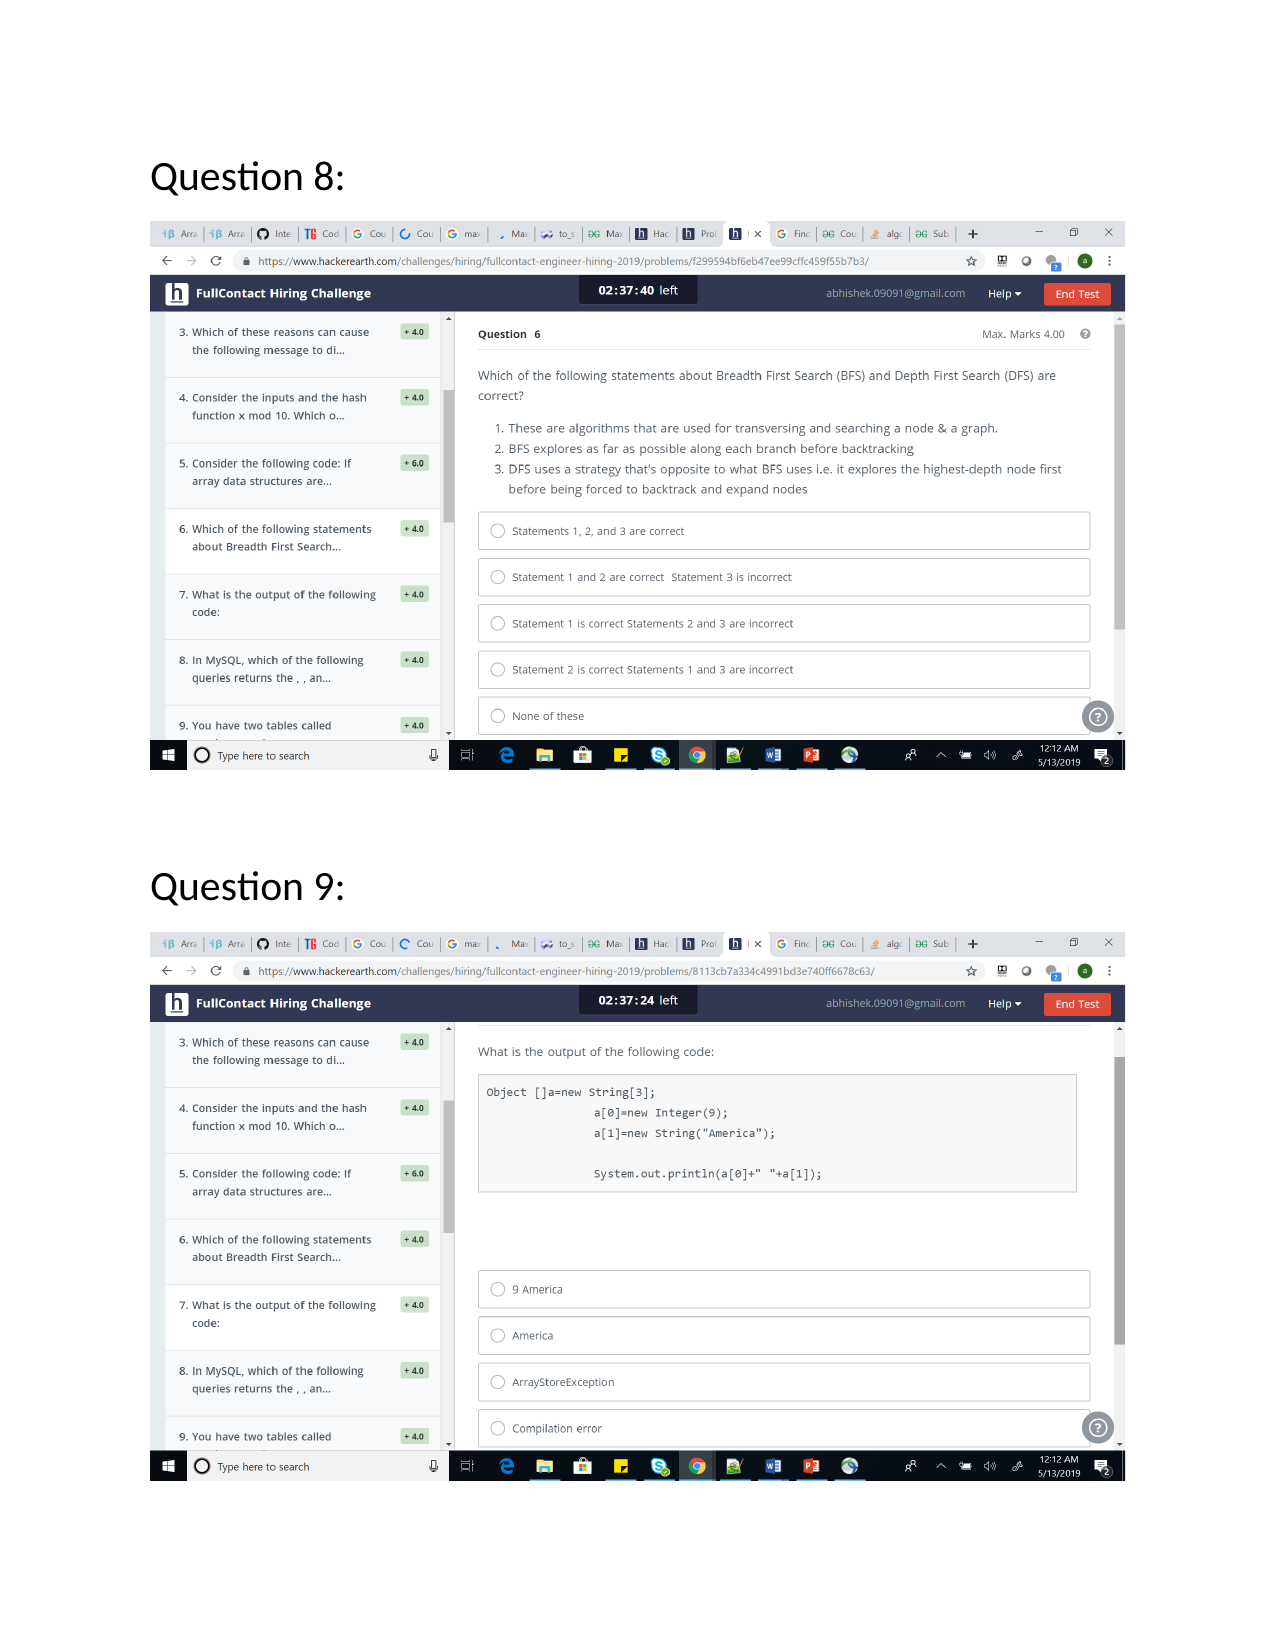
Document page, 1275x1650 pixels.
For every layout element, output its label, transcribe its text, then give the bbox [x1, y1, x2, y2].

picture [150, 932, 1125, 1481]
text Question 8: [150, 150, 1125, 201]
picture [150, 221, 1125, 770]
text Question 9: [150, 860, 1125, 911]
